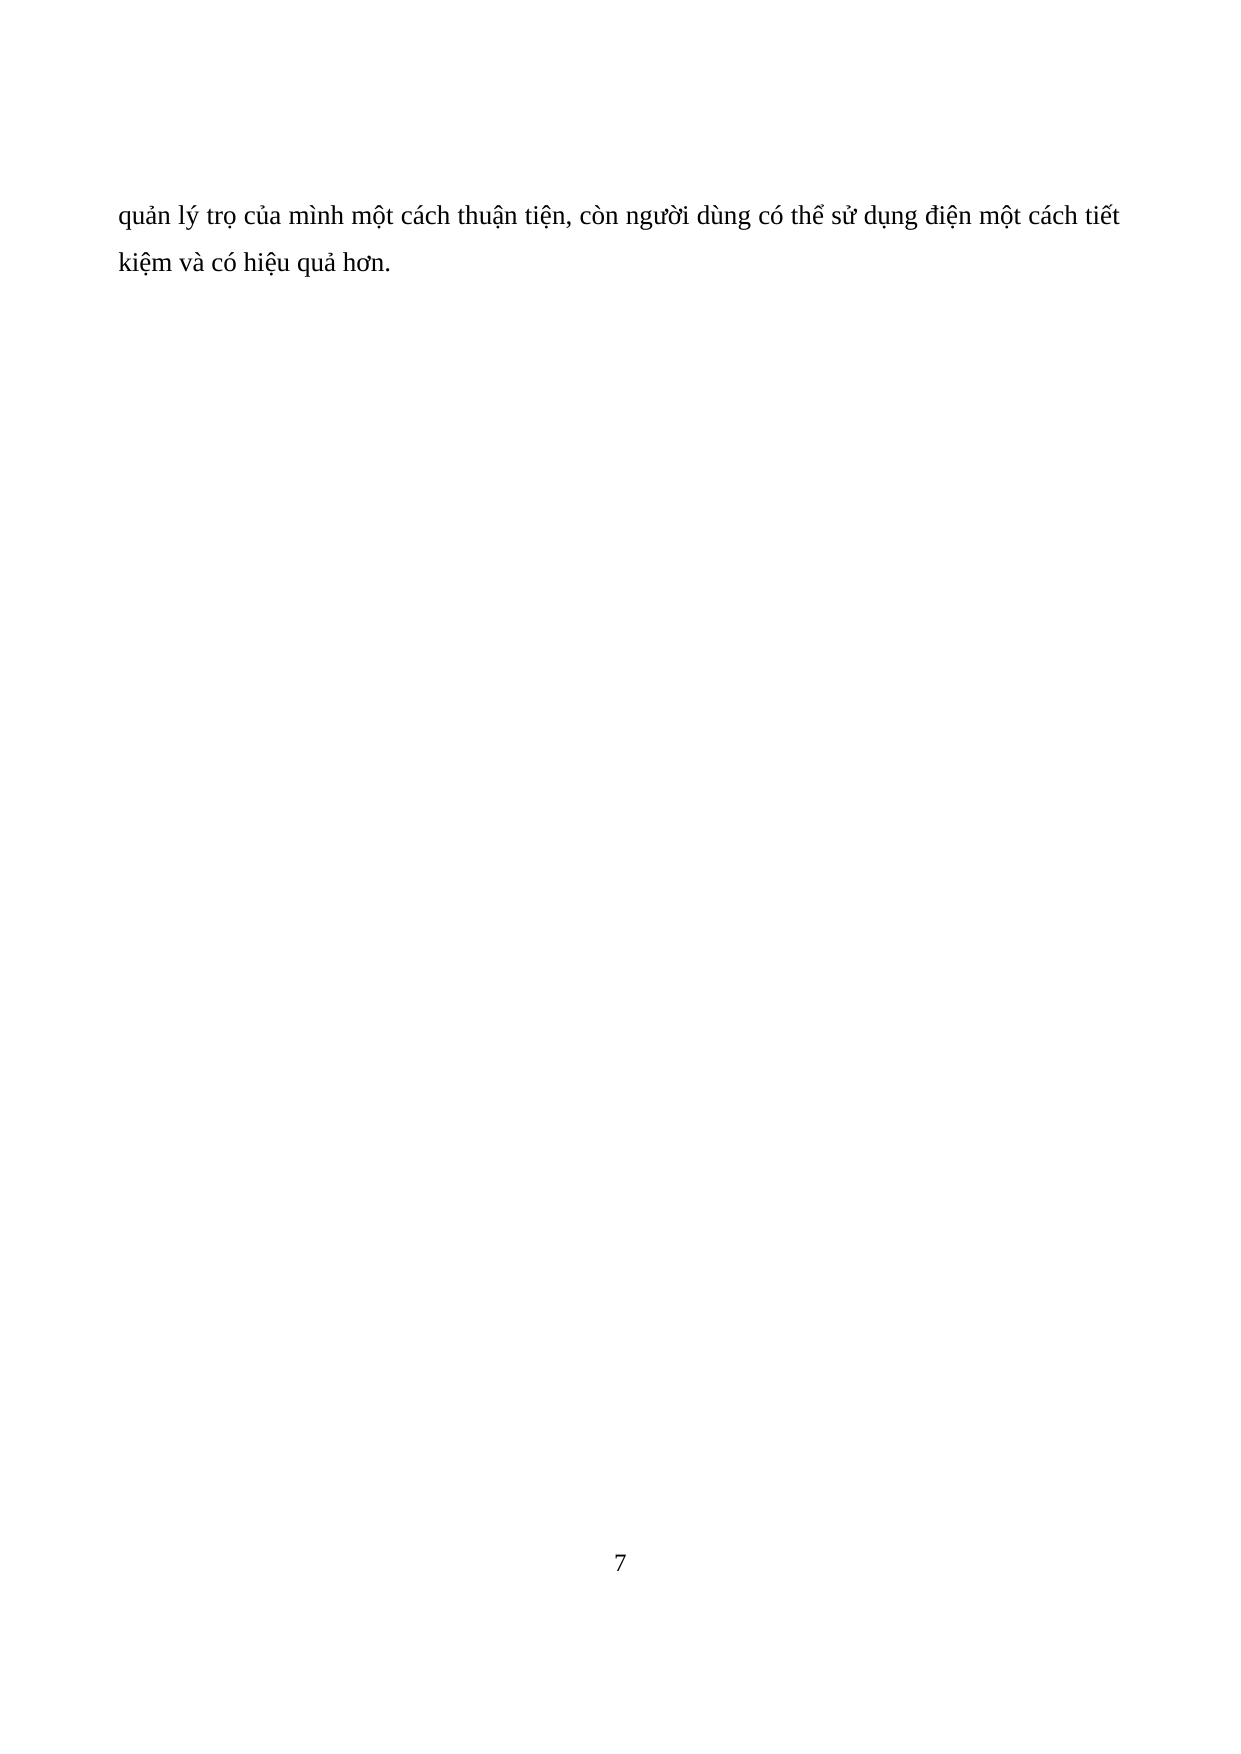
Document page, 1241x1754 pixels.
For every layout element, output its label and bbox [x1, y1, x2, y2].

text [118, 199, 1122, 277]
